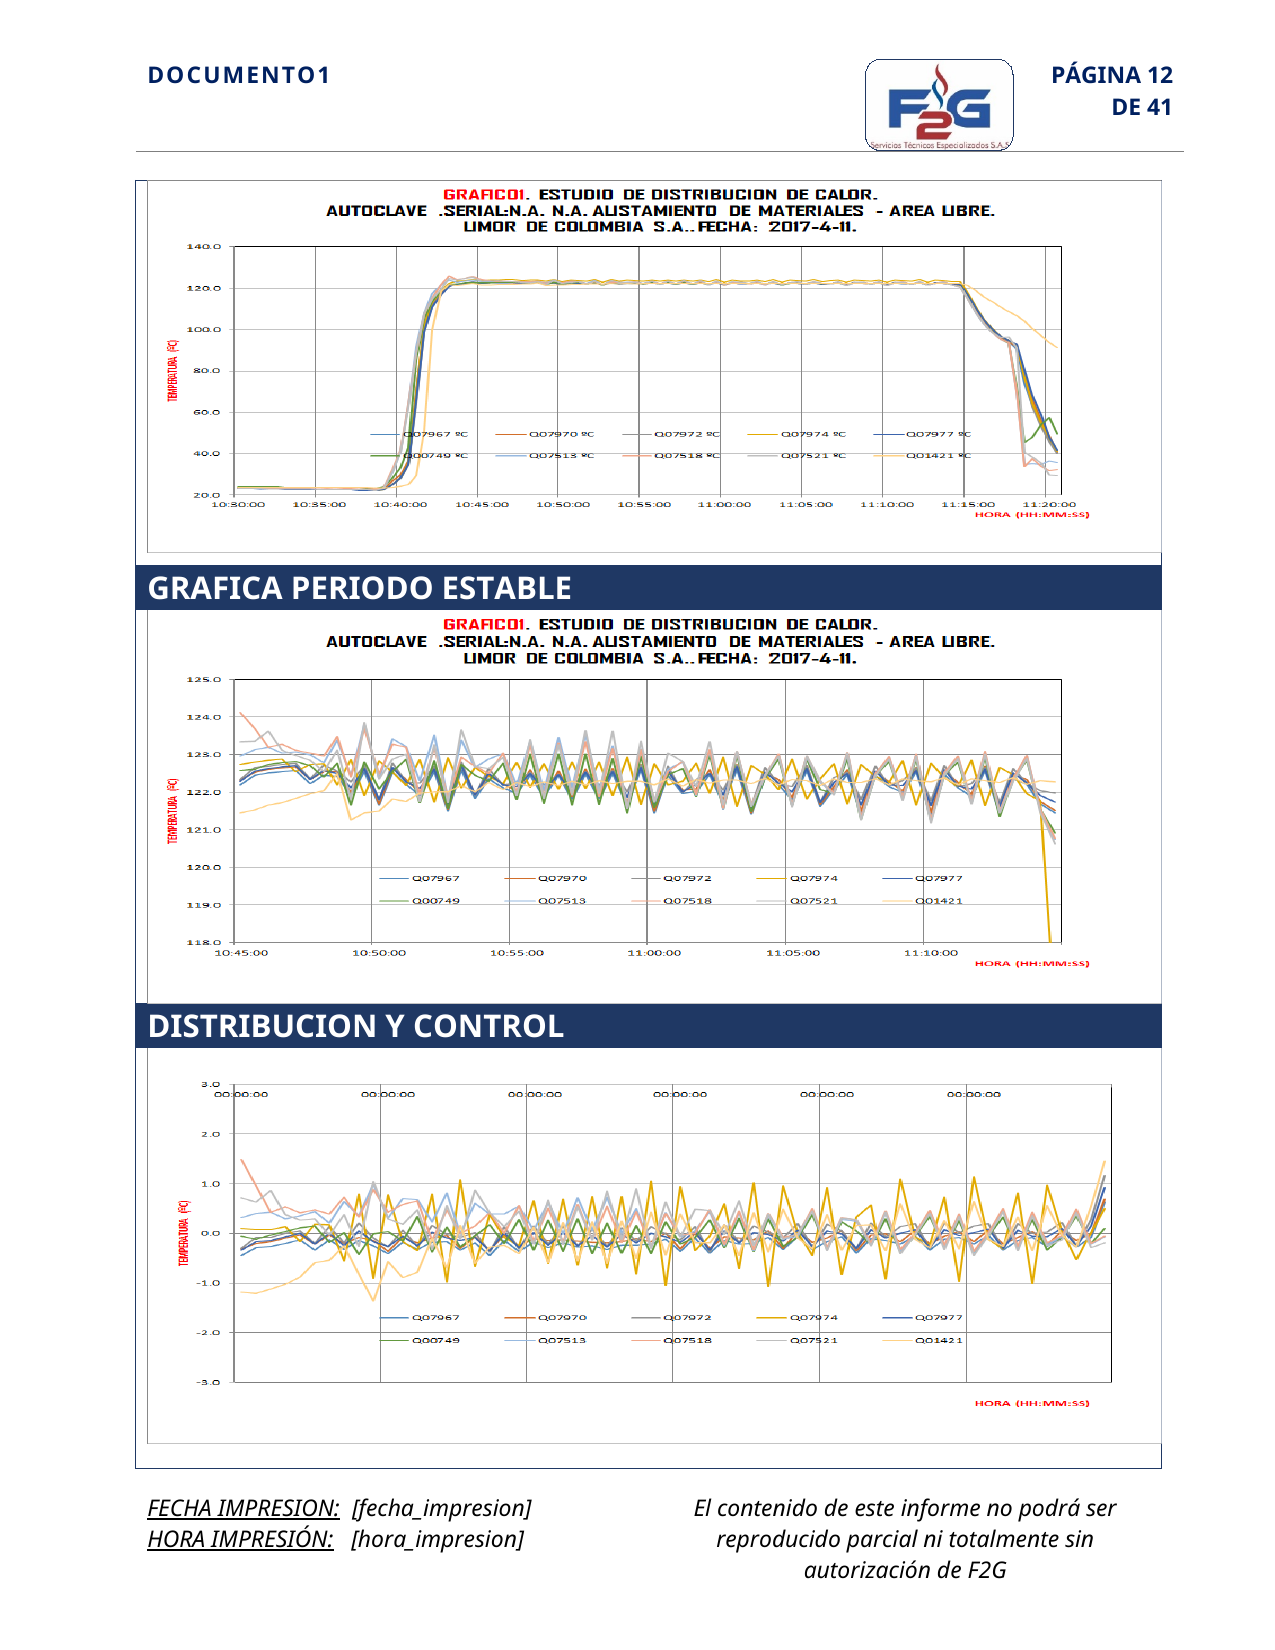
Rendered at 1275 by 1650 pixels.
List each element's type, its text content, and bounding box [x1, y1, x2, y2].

picture [147, 180, 1162, 553]
table_cell GRAFICA PERIODO ESTABLE [136, 566, 1161, 609]
picture [147, 1048, 1162, 1444]
table_cell DISTRIBUCION Y CONTROL [136, 1004, 1161, 1047]
table_cell [136, 1048, 1161, 1468]
table_cell [136, 181, 1161, 565]
picture [865, 59, 1013, 150]
picture [147, 610, 1162, 1004]
table_cell [136, 610, 147, 1003]
